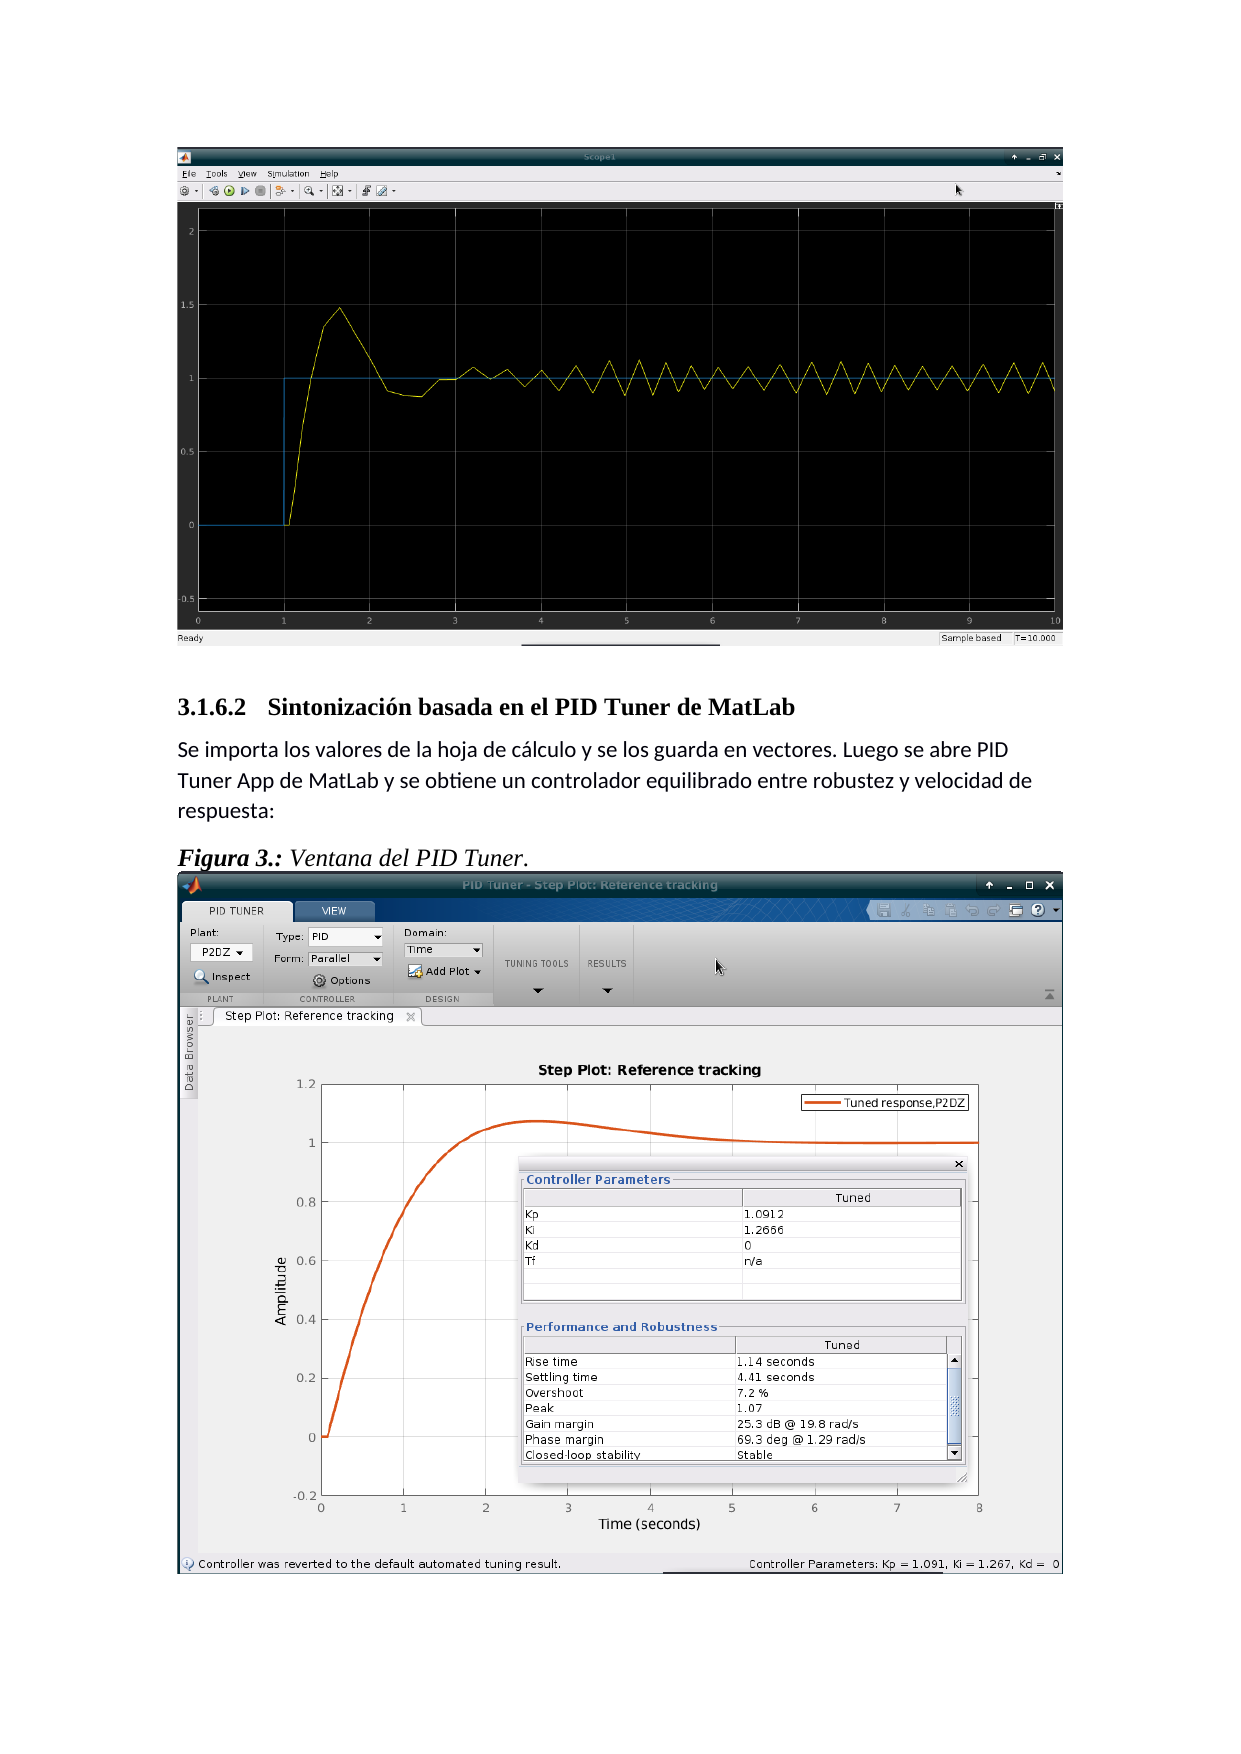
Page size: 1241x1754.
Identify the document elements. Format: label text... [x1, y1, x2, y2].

picture [177, 147, 1063, 164]
picture [181, 899, 1061, 1574]
text Se importa los valores de la hoja de cálculo y se los guarda en vectores. Luego se abre PID Tuner App de MatLab y se obtiene un controlador equilibrado entre robustez y velocidad de respuesta: [177, 736, 1063, 824]
subtitle Sintonización basada en el PID Tuner de MatLab [177, 692, 1063, 721]
picture [177, 871, 1063, 895]
text Figura 3.: Ventana del PID Tuner. [177, 843, 1063, 871]
picture [177, 167, 1063, 646]
